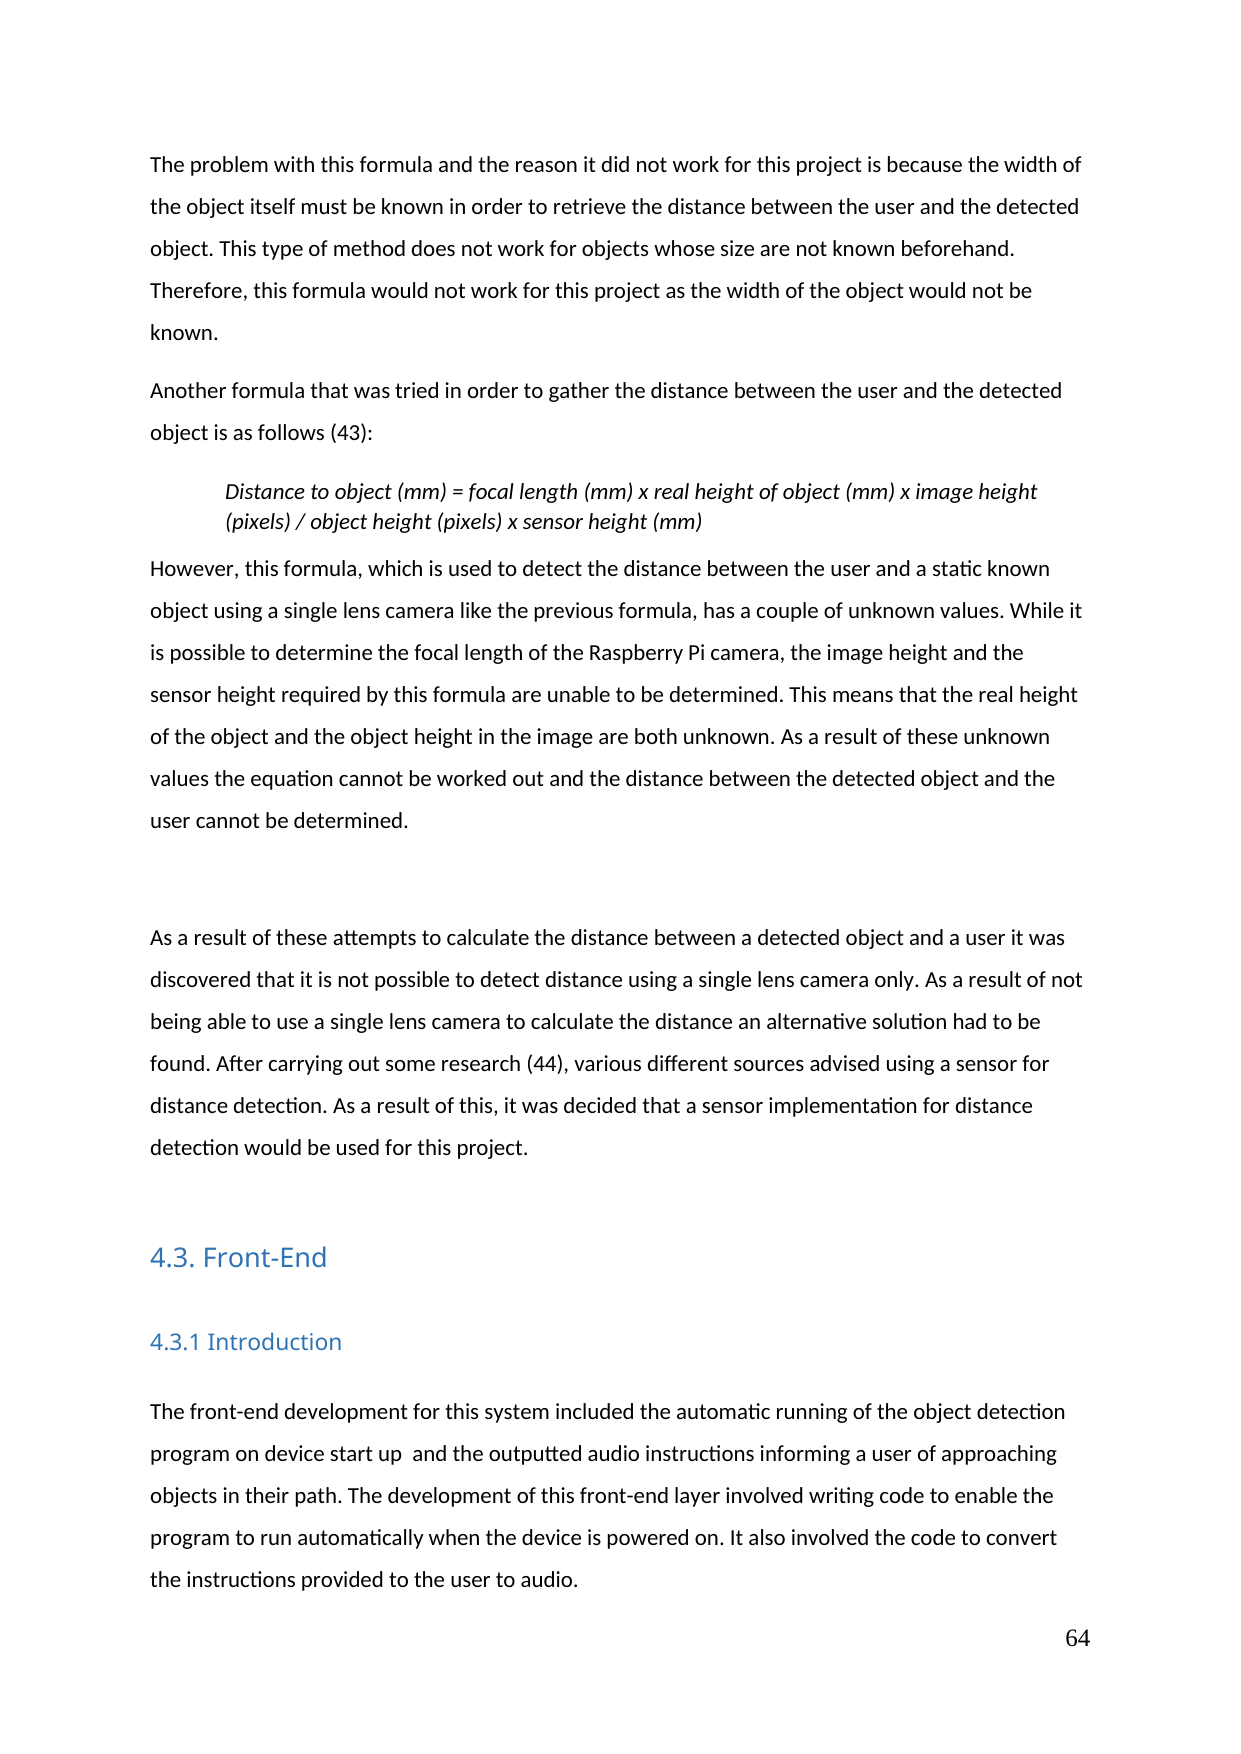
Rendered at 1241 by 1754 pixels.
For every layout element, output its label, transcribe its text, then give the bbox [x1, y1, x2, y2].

text Another formula that was tried in order to gather the distance between the user and the detected object is as follows (43): [150, 377, 1090, 447]
subtitle 4.3. Front-End [150, 1239, 1090, 1276]
text The front-end development for this system included the automatic running of the object detection program on device start up and the outputted audio instructions informing a user of approaching objects in their path. The development of this front-end layer involved writing code to enable the program to run automatically when the device is powered on. It also involved the code to convert the instructions provided to the user to audio. [150, 1397, 1090, 1593]
text As a result of these attempts to calculate the distance between a detected object and a user it was discovered that it is not possible to detect distance using a single lens camera only. As a result of not being able to use a single lens camera to calculate the distance an alternative solution had to be found. After carrying out some research (44), various different sources advised using a sensor for distance detection. As a result of this, it was decided that a sensor implementation for distance detection would be used for this project. [150, 923, 1090, 1161]
text Distance to object (mm) = focal length (mm) x real height of object (mm) x image height (pixels) / object height (pixels) x sensor height (mm) [225, 477, 1090, 535]
text However, this formula, which is used to detect the distance between the user and a static known object using a single lens camera like the previous formula, has a couple of unknown values. While it is possible to determine the focal length of the Raspberry Pi camera, the image height and the sensor height required by this formula are unable to be determined. This means that the real height of the object and the object height in the image are both unknown. As a result of these unknown values the equation cannot be worked out and the distance between the detected object and the user cannot be determined. [150, 554, 1090, 834]
text The problem with this formula and the reason it did not work for this project is because the width of the object itself must be known in order to retrieve the distance between the user and the detected object. This type of method does not work for objects whose size are not known beforehand. Therefore, this formula would not work for this project as the width of the object would not be known. [150, 150, 1090, 346]
subtitle 4.3.1 Introduction [150, 1326, 1090, 1357]
